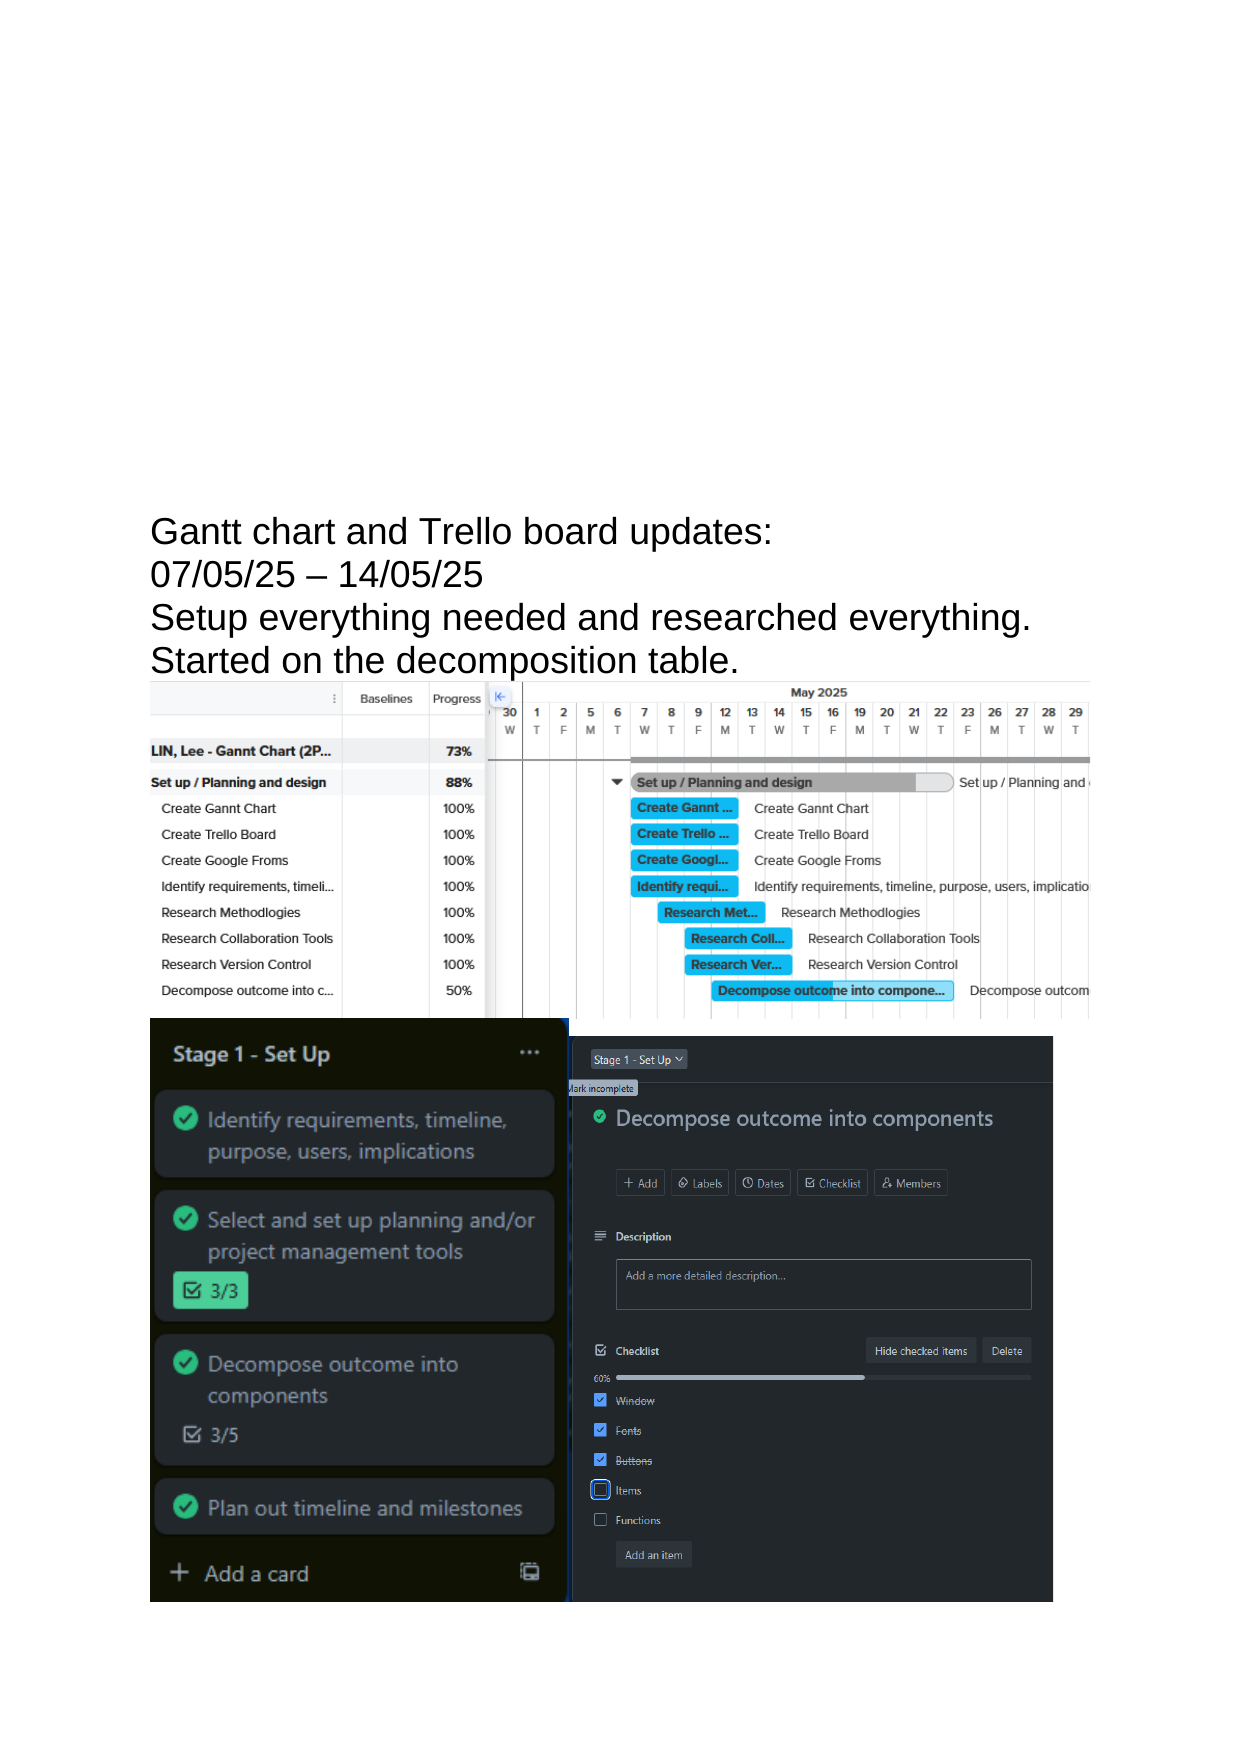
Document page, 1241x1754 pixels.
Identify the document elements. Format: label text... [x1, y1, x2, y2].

text Gantt chart and Trello board updates: [150, 509, 1090, 552]
picture [150, 681, 1091, 1602]
text Setup everything needed and researched everything. [150, 596, 1090, 639]
text 07/05/25 – 14/05/25 [150, 552, 1090, 596]
text Started on the decomposition table. [150, 639, 1090, 681]
